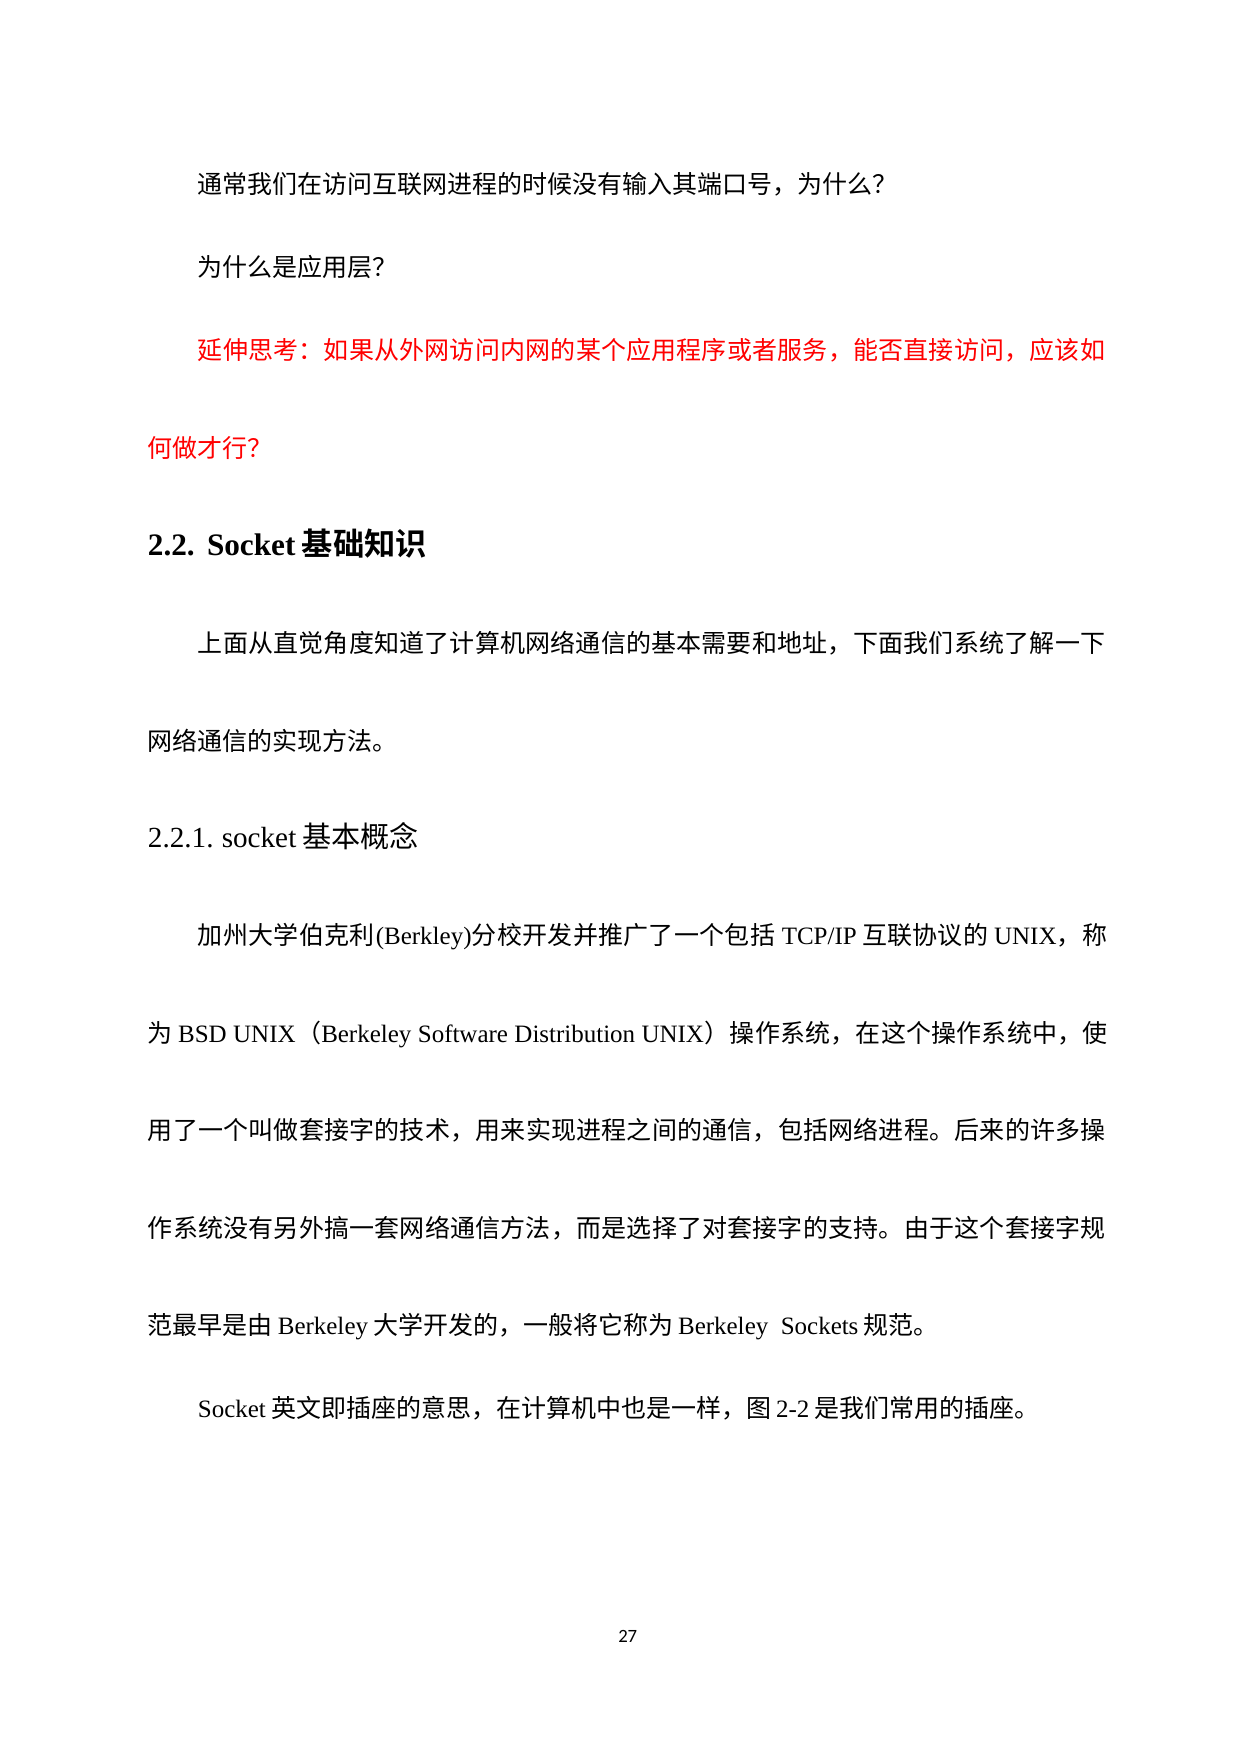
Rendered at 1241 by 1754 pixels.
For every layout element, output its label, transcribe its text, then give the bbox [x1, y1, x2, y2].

text Socket英文即插座的意思，在计算机中也是一样，图2-2是我们常用的插座。 [148, 1374, 1107, 1439]
text Socket基础知识 [148, 509, 1107, 574]
text 延伸思考：如果从外网访问内网的某个应用程序或者服务，能否直接访问，应该如何做才行？ [148, 316, 1107, 479]
text socket基本概念 [148, 803, 1107, 868]
text 加州大学伯克利(Berkley)分校开发并推广了一个包括TCP/IP互联协议的UNIX，称为BSD UNIX（Berkeley Software Distribution UNIX）操作系统，在这个操作系统中，使用了一个叫做套接字的技术，用来实现进程之间的通信，包括网络进程。后来的许多操作系统没有另外搞一套网络通信方法，而是选择了对套接字的支持。由于这个套接字规范最早是由Berkeley大学开发的，一般将它称为Berkeley Sockets规范。 [148, 901, 1107, 1356]
text 上面从直觉角度知道了计算机网络通信的基本需要和地址，下面我们系统了解一下网络通信的实现方法。 [148, 609, 1107, 772]
text 通常我们在访问互联网进程的时候没有输入其端口号，为什么？ [148, 150, 1107, 215]
text 为什么是应用层？ [148, 233, 1107, 298]
